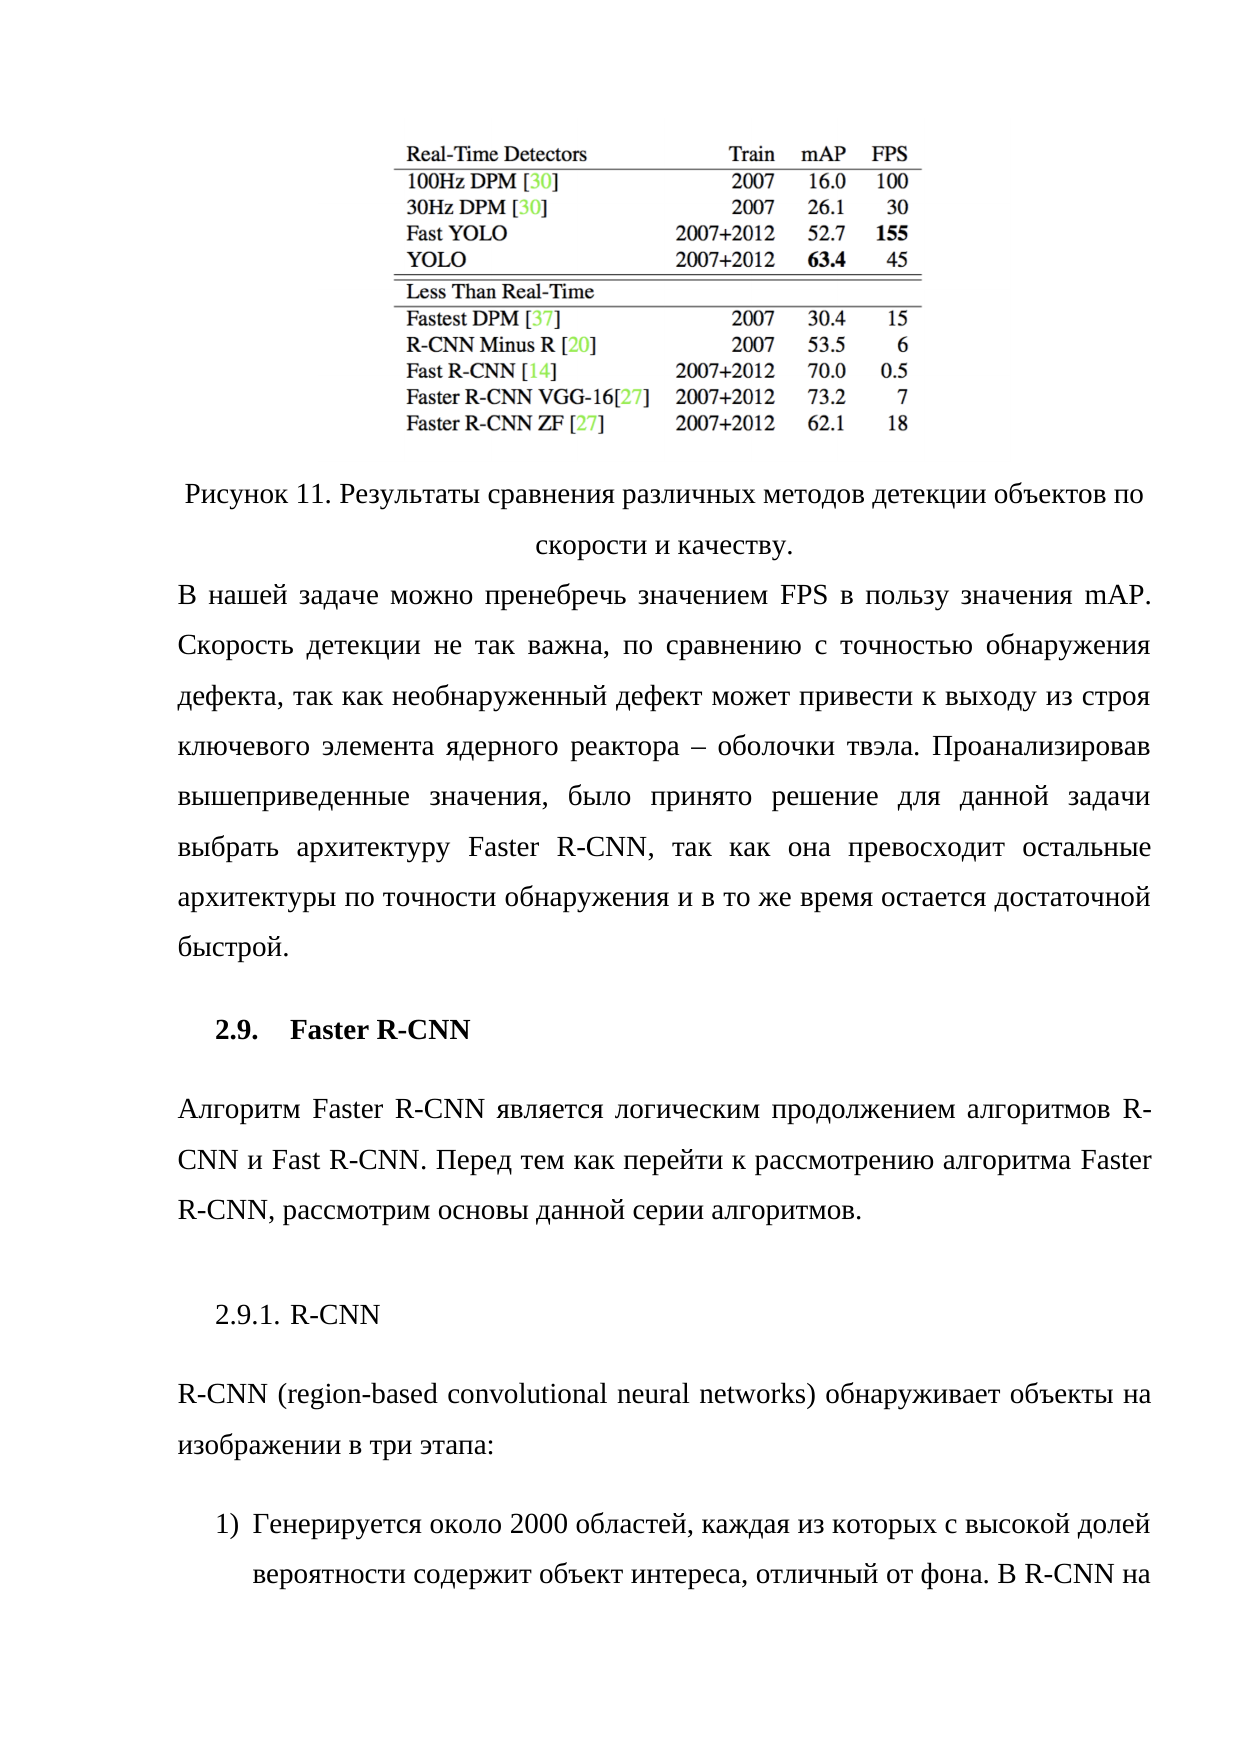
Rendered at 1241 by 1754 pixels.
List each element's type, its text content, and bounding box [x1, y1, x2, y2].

picture [318, 118, 1011, 462]
subtitle R-CNN [215, 1297, 1152, 1331]
text Алгоритм Faster R-CNN является логическим продолжением алгоритмов R-CNN и Fast R-CNN. Перед тем как перейти к рассмотрению алгоритма Faster R-CNN, рассмотрим основы данной серии алгоритмов. [177, 1092, 1152, 1226]
subtitle Faster R-CNN [215, 1012, 1152, 1046]
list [215, 1506, 1152, 1590]
text Рисунок 11. Результаты сравнения различных методов детекции объектов по скорости и качеству. [177, 476, 1152, 560]
text В нашей задаче можно пренебречь значением FPS в пользу значения mAP. Скорость детекции не так важна, по сравнению с точностью обнаружения дефекта, так как необнаруженный дефект может привести к выходу из строя ключевого элемента ядерного реактора – оболочки твэла. Проанализировав вышеприведенные значения, было принято решение для данной задачи выбрать архитектуру Faster R-CNN, так как она превосходит остальные архитектуры по точности обнаружения и в то же время остается достаточной быстрой. [177, 577, 1152, 963]
text R-CNN (region-based convolutional neural networks) обнаруживает объекты на изображении в три этапа: [177, 1376, 1152, 1460]
